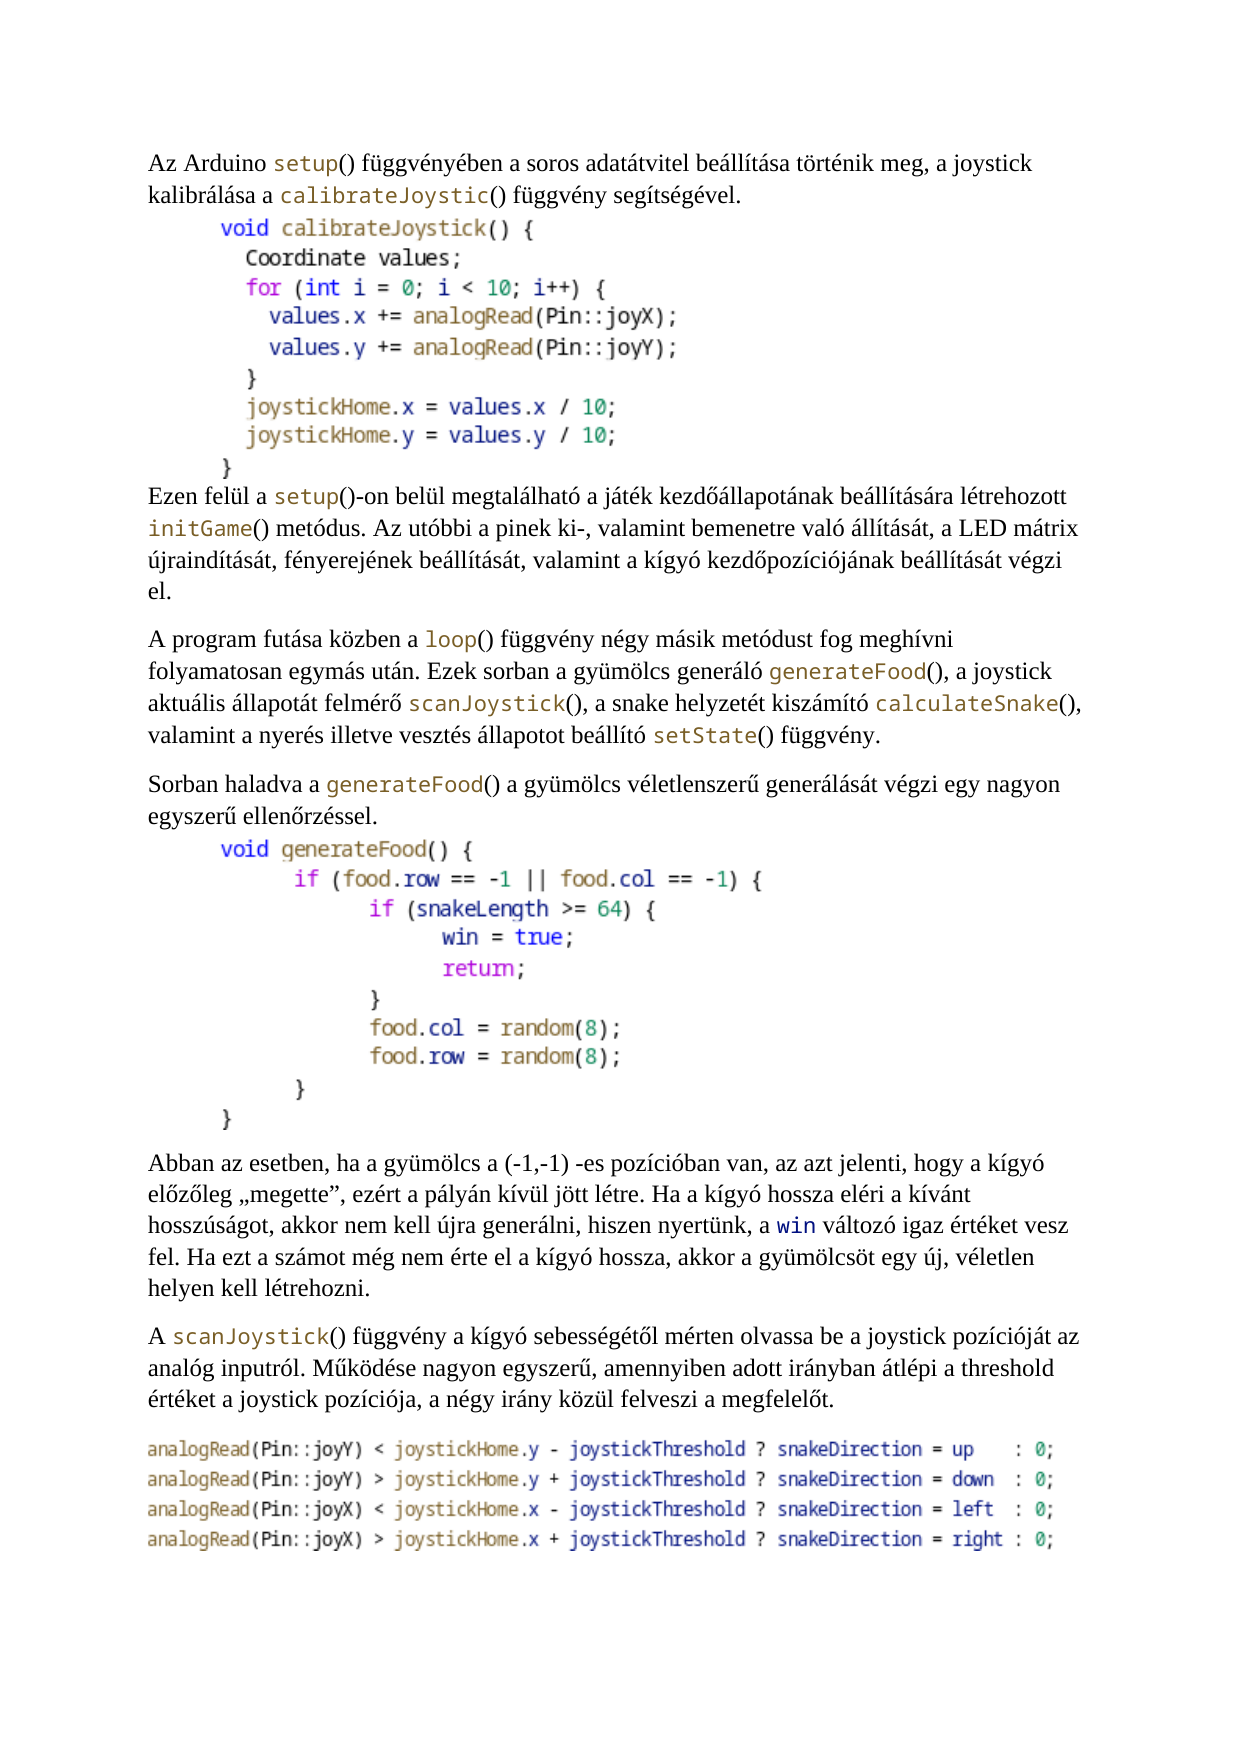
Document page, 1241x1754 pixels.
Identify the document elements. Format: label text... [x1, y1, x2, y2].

text Abban az esetben, ha a gyümölcs a (-1,-1) -es pozícióban van, az azt jelenti, hogy a kígyó előzőleg „megette”, ezért a pályán kívül jött létre. Ha a kígyó hossza eléri a kívánt hosszúságot, akkor nem kell újra generálni, hiszen nyertünk, a win változó igaz értéket vesz fel. Ha ezt a számot még nem érte el a kígyó hossza, akkor a gyümölcsöt egy új, véletlen helyen kell létrehozni. [148, 1148, 1093, 1302]
text Az Arduino setup() függvényében a soros adatátvitel beállítása történik meg, a joystick kalibrálása a calibrateJoystic() függvény segítségével. Ezen felül a setup()-on belül megtalálható a játék kezdőállapotának beállítására létrehozott initGame() metódus. Az utóbbi a pinek ki-, valamint bemenetre való állítását, a LED mátrix újraindítását, fényerejének beállítását, valamint a kígyó kezdőpozíciójának beállítását végzi el. [148, 479, 1093, 605]
text Az Arduino setup() függvényében a soros adatátvitel beállítása történik meg, a joystick kalibrálása a calibrateJoystic() függvény segítségével. Ezen felül a setup()-on belül megtalálható a játék kezdőállapotának beállítására létrehozott initGame() metódus. Az utóbbi a pinek ki-, valamint bemenetre való állítását, a LED mátrix újraindítását, fényerejének beállítását, valamint a kígyó kezdőpozíciójának beállítását végzi el. [148, 148, 1093, 212]
text Sorban haladva a generateFood() a gyümölcs véletlenszerű generálását végzi egy nagyon egyszerű ellenőrzéssel. [148, 769, 1093, 832]
text A program futása közben a loop() függvény négy másik metódust fog meghívni folyamatosan egymás után. Ezek sorban a gyümölcs generáló generateFood(), a joystick aktuális állapotát felmérő scanJoystick(), a snake helyzetét kiszámító calculateSnake(), valamint a nyerés illetve vesztés állapotot beállító setState() függvény. [148, 624, 1093, 750]
text A scanJoystick() függvény a kígyó sebességétől mérten olvassa be a joystick pozícióját az analóg inputról. Működése nagyon egyszerű, amennyiben adott irányban átlépi a threshold értéket a joystick pozíciója, a négy irány közül felveszi a megfelelőt. [148, 1321, 1093, 1413]
